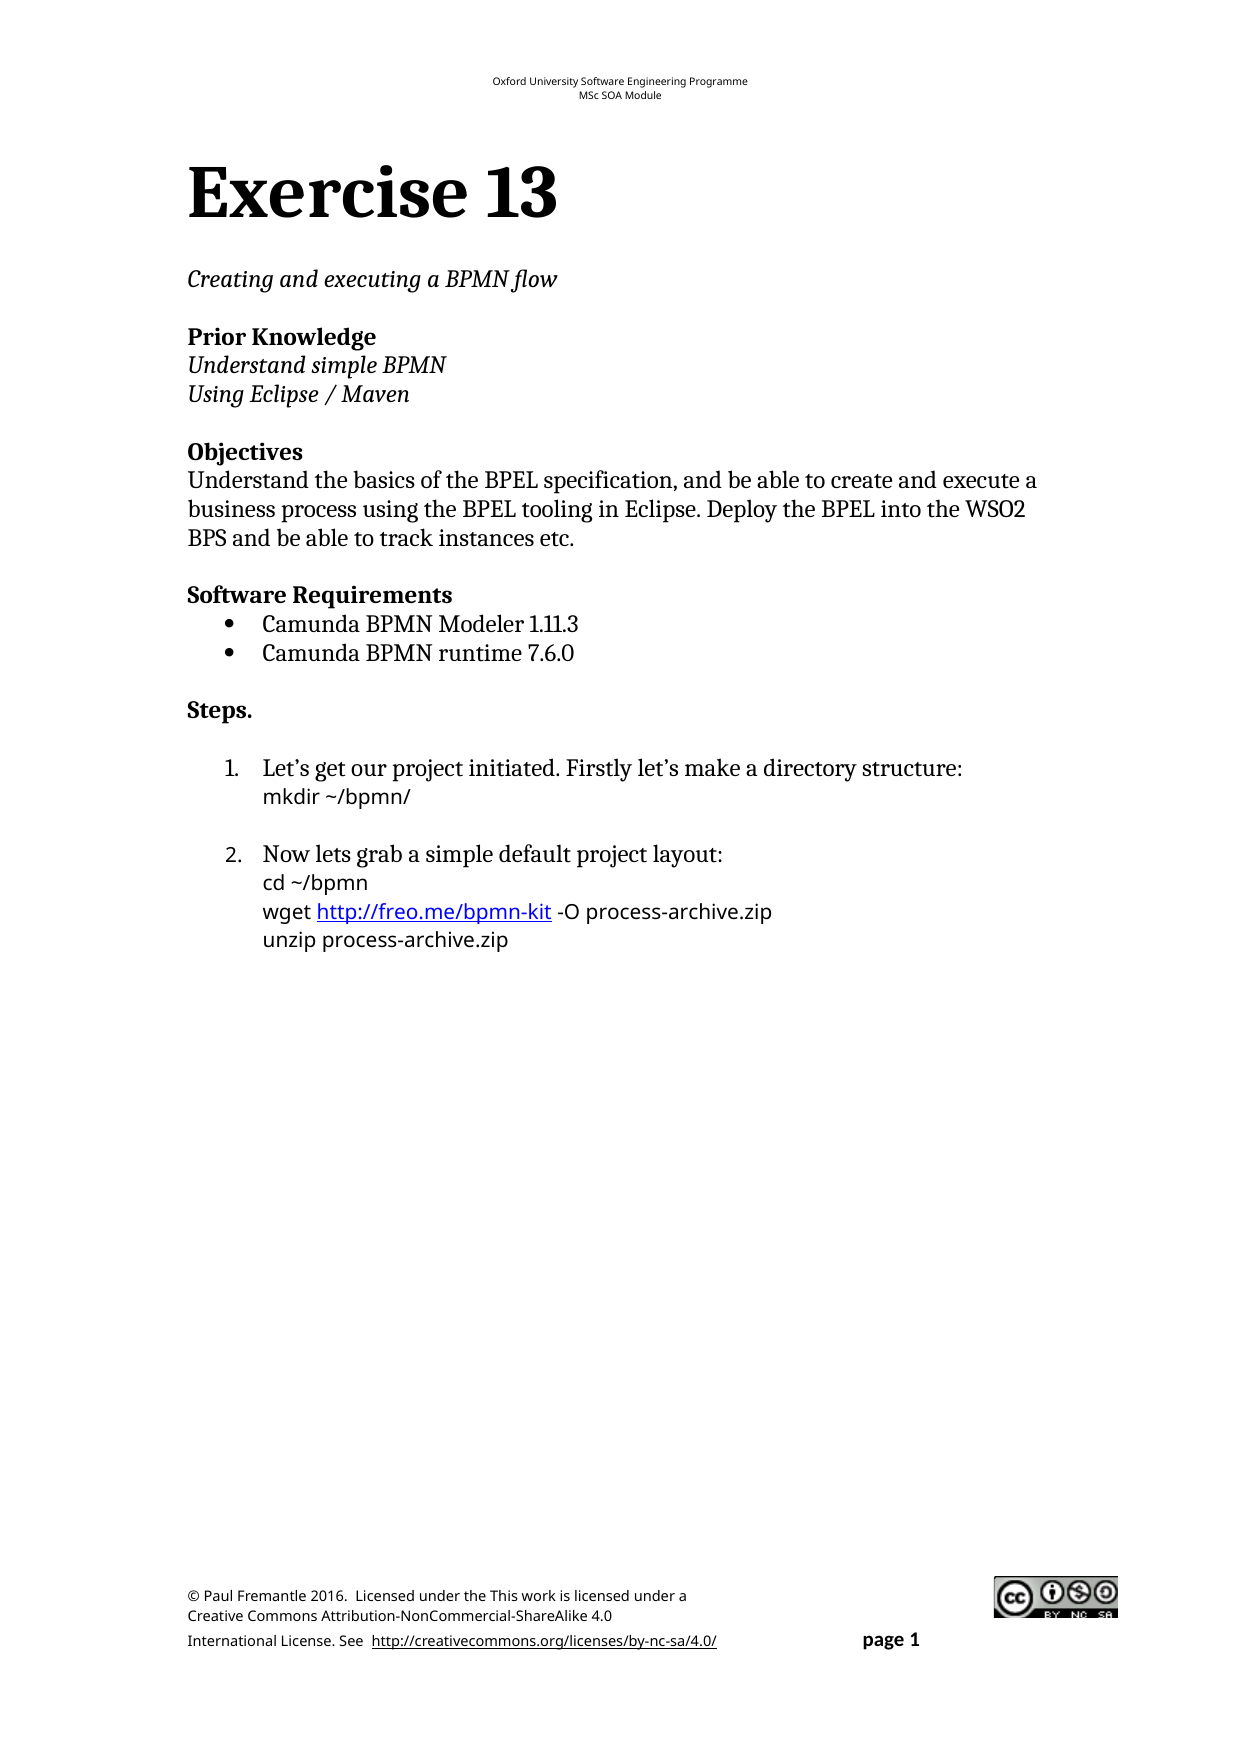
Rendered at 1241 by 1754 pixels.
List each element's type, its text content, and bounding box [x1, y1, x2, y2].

text Exercise 13 [187, 150, 1053, 236]
text Using Eclipse / Maven [187, 380, 1053, 409]
text Objectives [187, 437, 1053, 466]
list Now lets grab a simple default project layout: cd ~/bpmn wget http://freo.me/bpmn-kit -O process-archive.zip unzip process-archive.zip [225, 840, 1053, 954]
text Prior Knowledge [187, 322, 1053, 351]
text Understand the basics of the BPEL specification, and be able to create and execute a business process using the BPEL tooling in Eclipse. Deploy the BPEL into the WSO2 BPS and be able to track instances etc. [187, 466, 1053, 581]
text Understand simple BPMN [187, 351, 1053, 380]
picture [993, 1576, 1118, 1618]
text Creating and executing a BPMN flow [187, 265, 1053, 294]
list Let’s get our project initiated. Firstly let’s make a directory structure: mkdir ~/bpmn/ [225, 754, 1053, 811]
list Camunda BPMN runtime 7.6.0 [225, 639, 1053, 667]
text Software Requirements [187, 581, 1053, 610]
list Camunda BPMN Modeler 1.11.3 [225, 610, 1053, 639]
text Steps. [187, 696, 1053, 725]
